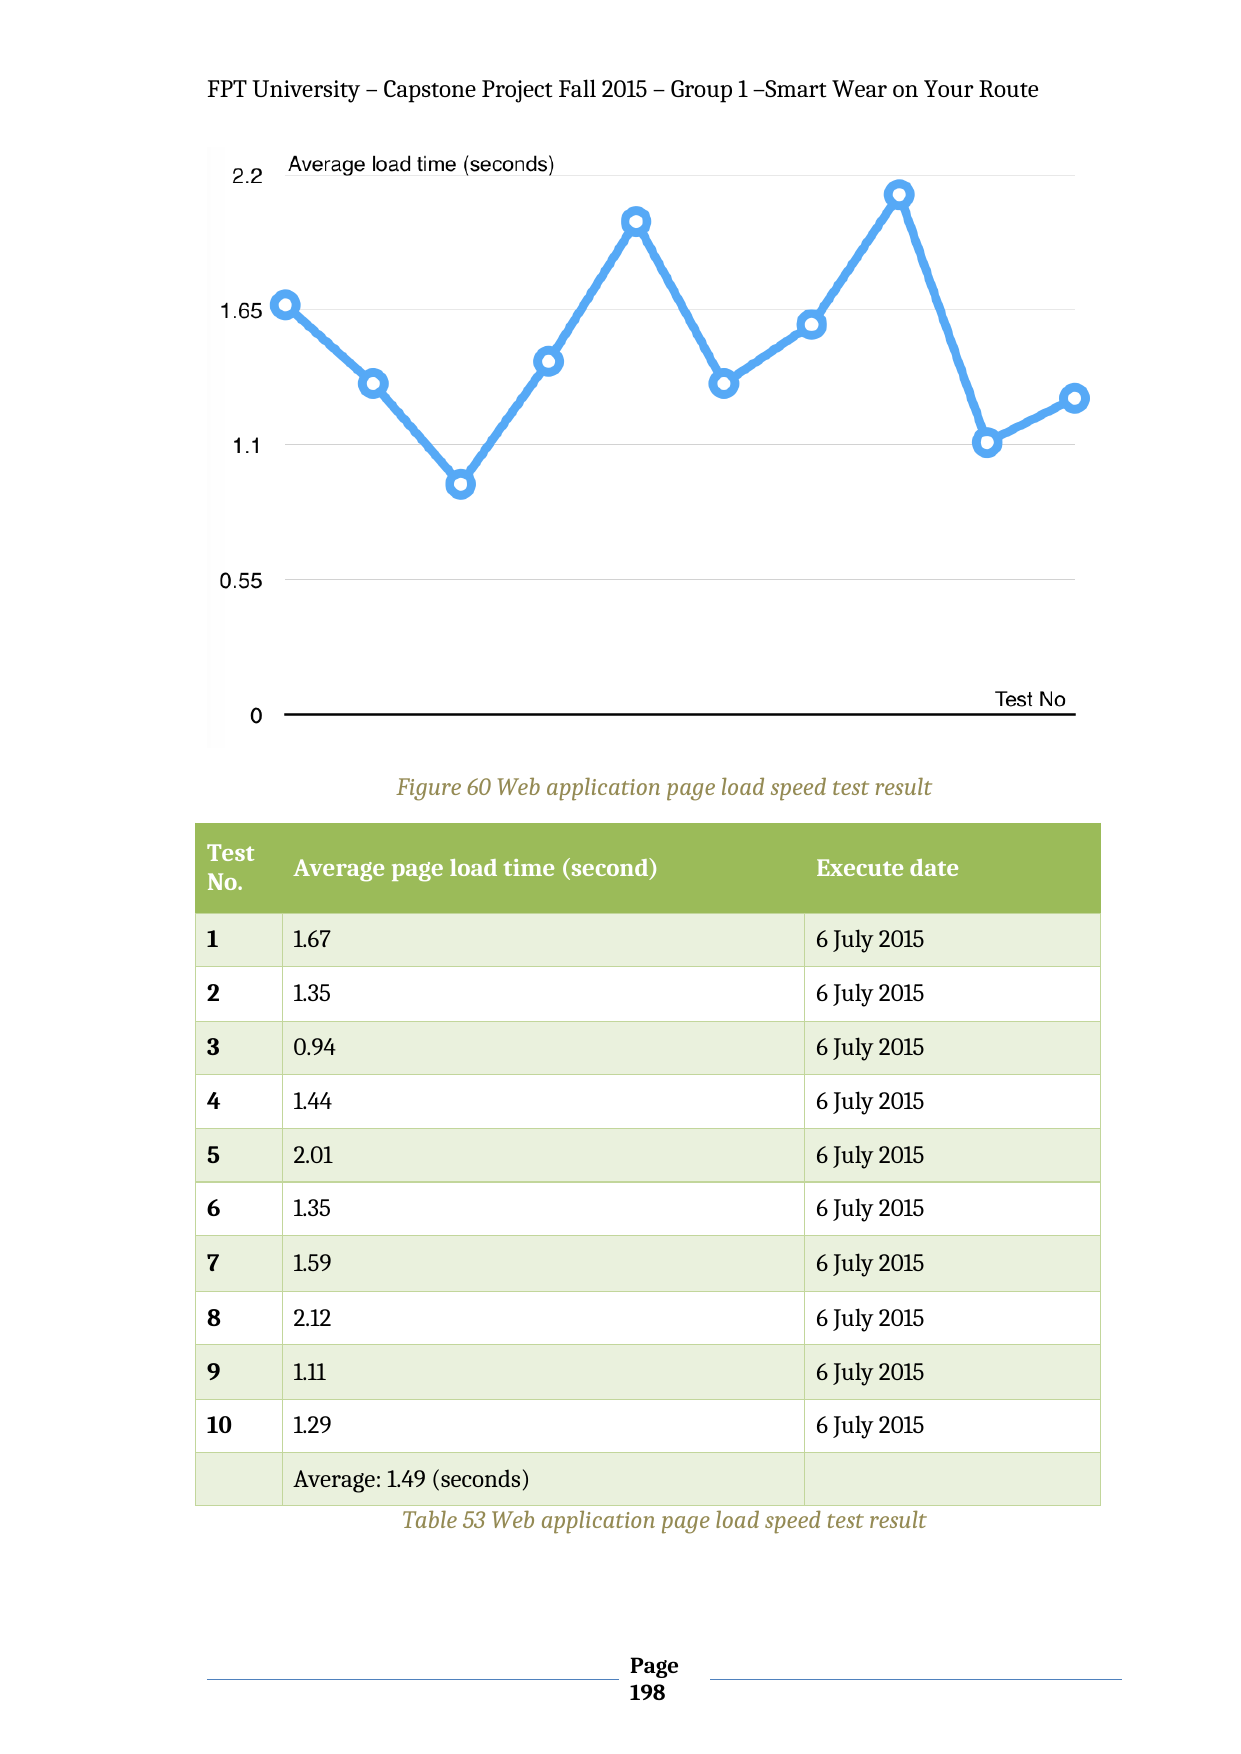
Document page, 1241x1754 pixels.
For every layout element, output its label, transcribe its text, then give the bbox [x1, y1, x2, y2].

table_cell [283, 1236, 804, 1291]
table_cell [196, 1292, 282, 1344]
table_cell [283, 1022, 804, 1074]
text Figure 60 Web application page load speed test result [207, 773, 1122, 802]
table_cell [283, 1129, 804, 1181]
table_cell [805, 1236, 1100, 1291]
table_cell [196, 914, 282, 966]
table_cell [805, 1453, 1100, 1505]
picture [206, 147, 1122, 748]
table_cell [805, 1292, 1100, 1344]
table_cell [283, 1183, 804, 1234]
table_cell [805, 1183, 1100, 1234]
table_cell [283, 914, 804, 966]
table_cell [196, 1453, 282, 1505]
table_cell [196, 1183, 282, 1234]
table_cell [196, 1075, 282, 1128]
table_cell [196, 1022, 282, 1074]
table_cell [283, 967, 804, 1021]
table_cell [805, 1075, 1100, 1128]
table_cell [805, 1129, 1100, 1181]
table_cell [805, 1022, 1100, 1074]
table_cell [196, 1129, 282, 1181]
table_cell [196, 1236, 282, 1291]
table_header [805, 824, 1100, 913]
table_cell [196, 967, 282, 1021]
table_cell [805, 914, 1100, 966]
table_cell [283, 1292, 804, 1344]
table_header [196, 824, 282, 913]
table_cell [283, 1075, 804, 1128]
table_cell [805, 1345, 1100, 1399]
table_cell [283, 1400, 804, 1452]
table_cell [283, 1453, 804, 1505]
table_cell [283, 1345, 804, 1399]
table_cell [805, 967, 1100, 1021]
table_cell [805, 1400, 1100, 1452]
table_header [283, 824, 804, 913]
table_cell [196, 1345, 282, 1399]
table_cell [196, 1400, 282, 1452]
